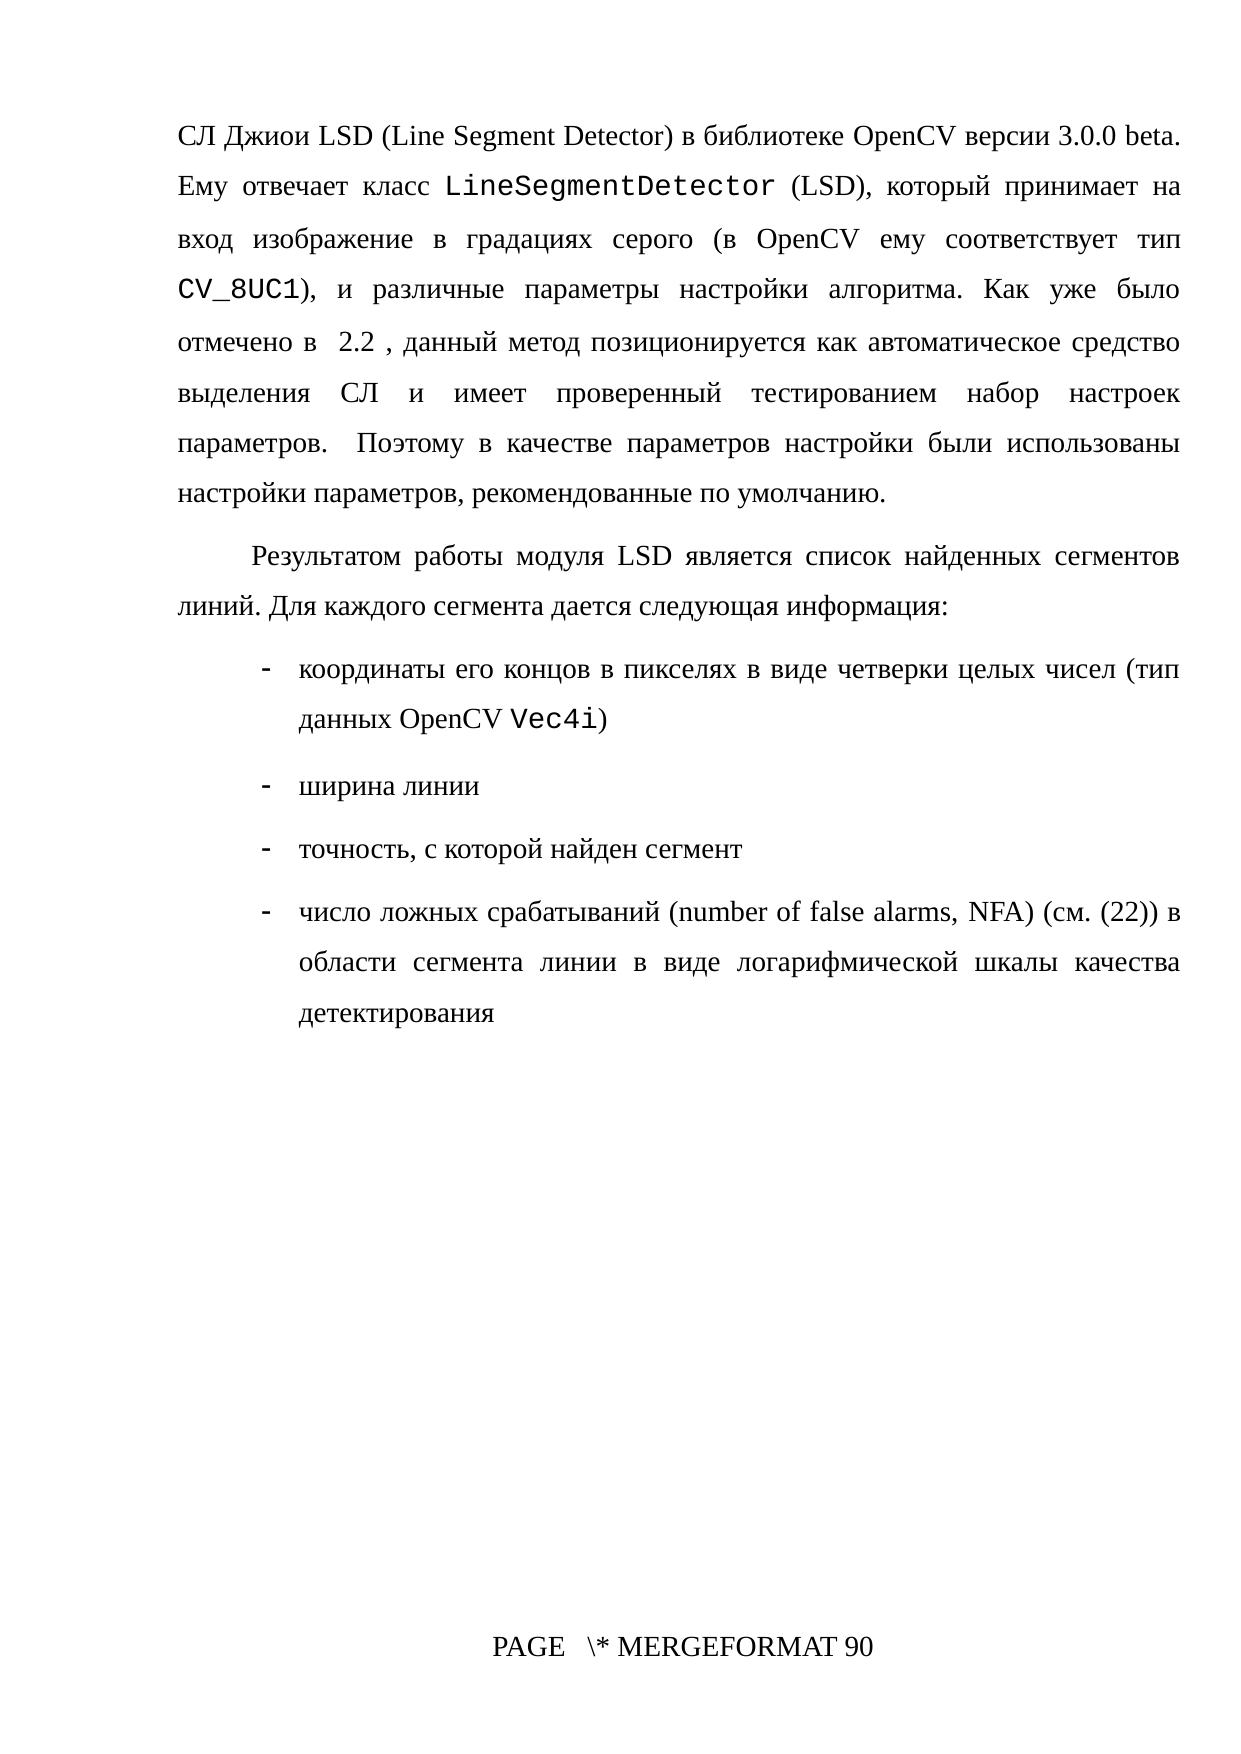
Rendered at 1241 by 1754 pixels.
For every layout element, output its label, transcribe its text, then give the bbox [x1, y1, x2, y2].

text Результатом работы модуля LSD является список найденных сегментов линий. Для каждого сегмента дается следующая информация: [177, 538, 1181, 622]
list ширина линии [261, 768, 1181, 802]
list точность, с которой найден сегмент [261, 831, 1181, 865]
list координаты его концов в пикселях в виде четверки целых чисел (тип данных OpenCV Vec4i) [261, 651, 1181, 738]
list число ложных срабатываний (number of false alarms, NFA) (см. (22)) в области сегмента линии в виде логарифмической шкалы качества детектирования [261, 894, 1181, 1028]
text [177, 118, 1181, 509]
